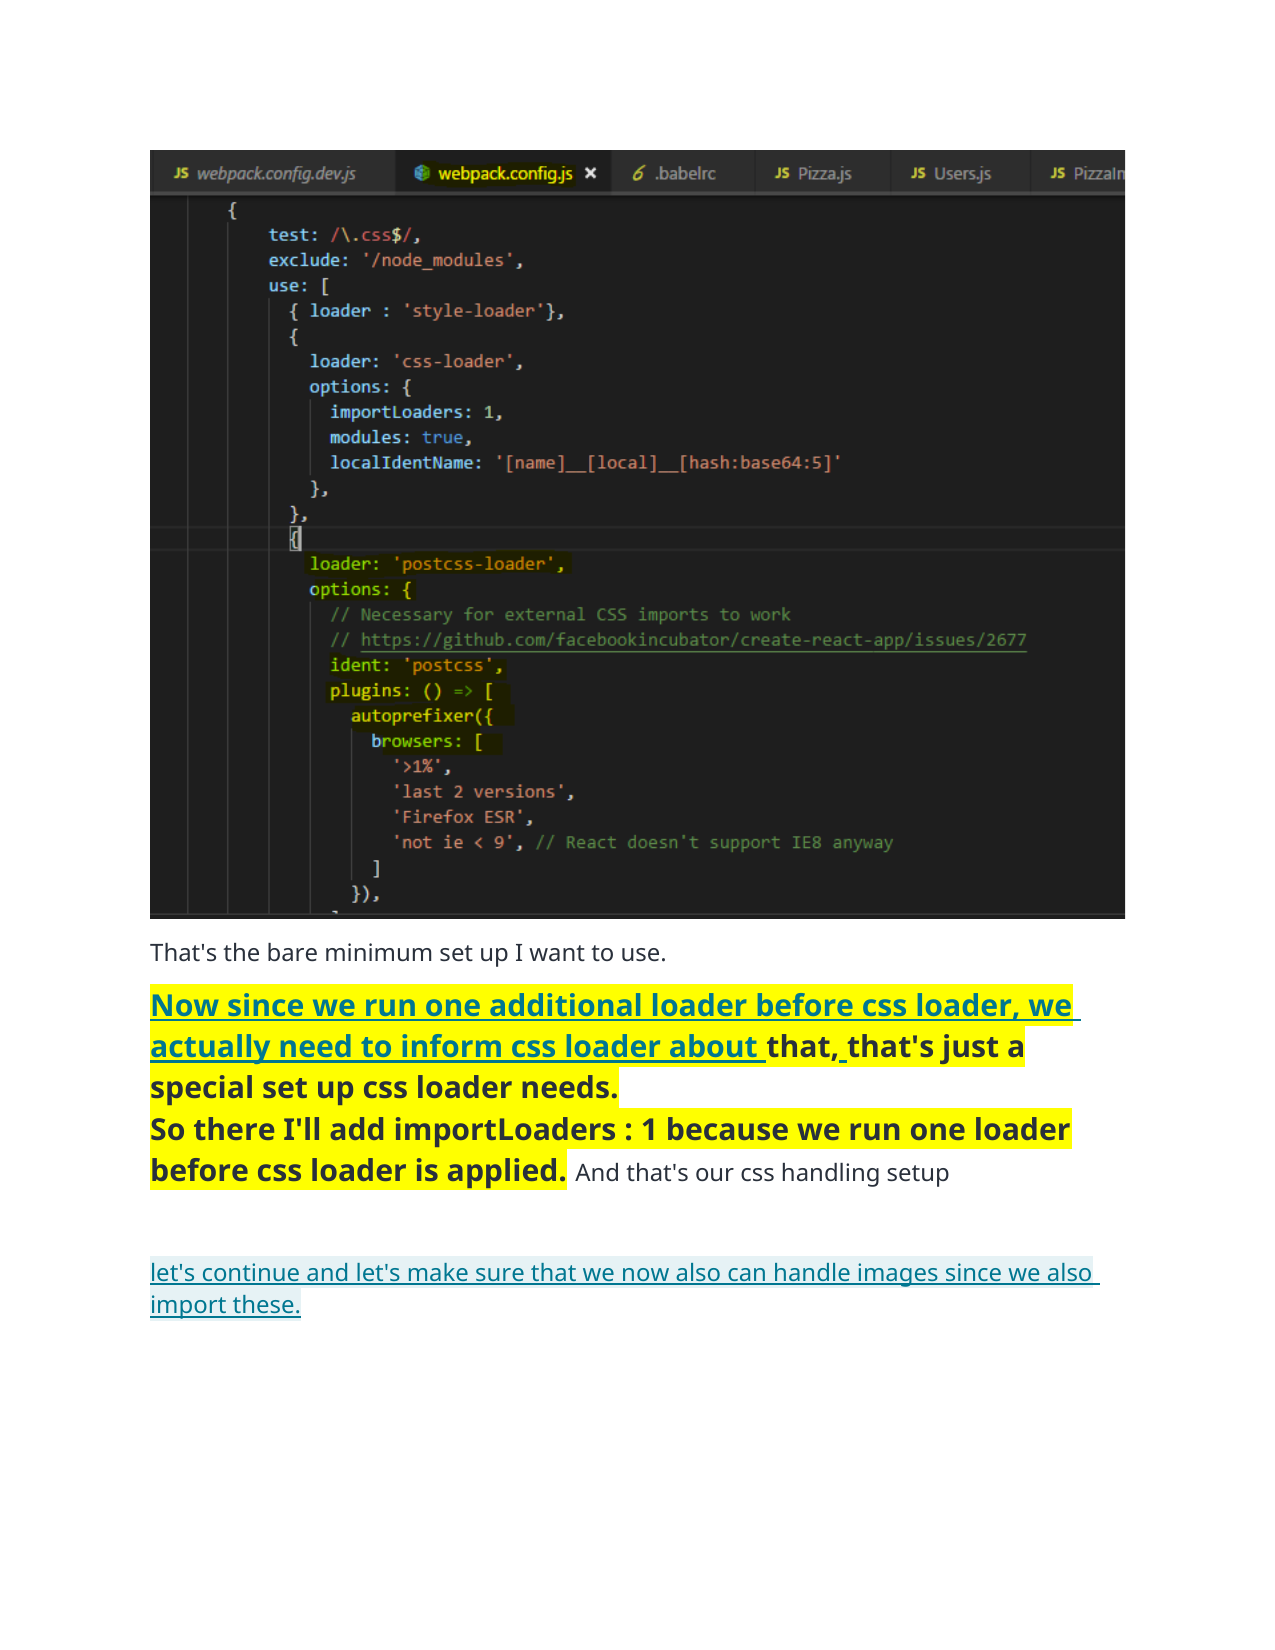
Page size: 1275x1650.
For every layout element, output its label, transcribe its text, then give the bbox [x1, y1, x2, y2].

text That's the bare minimum set up I want to use. [150, 935, 1125, 968]
text So there I'll add importLoaders : 1 because we run one loader before css loader is applied. And that's our css handling setup [567, 1108, 1125, 1190]
picture [150, 150, 1125, 919]
text Now since we run one additional loader before css loader, we actually need to inform css loader about that, that's just a special set up css loader needs. [619, 984, 1125, 1108]
text let's continue and let's make sure that we now also can handle images since we also import these. [301, 1256, 1125, 1321]
